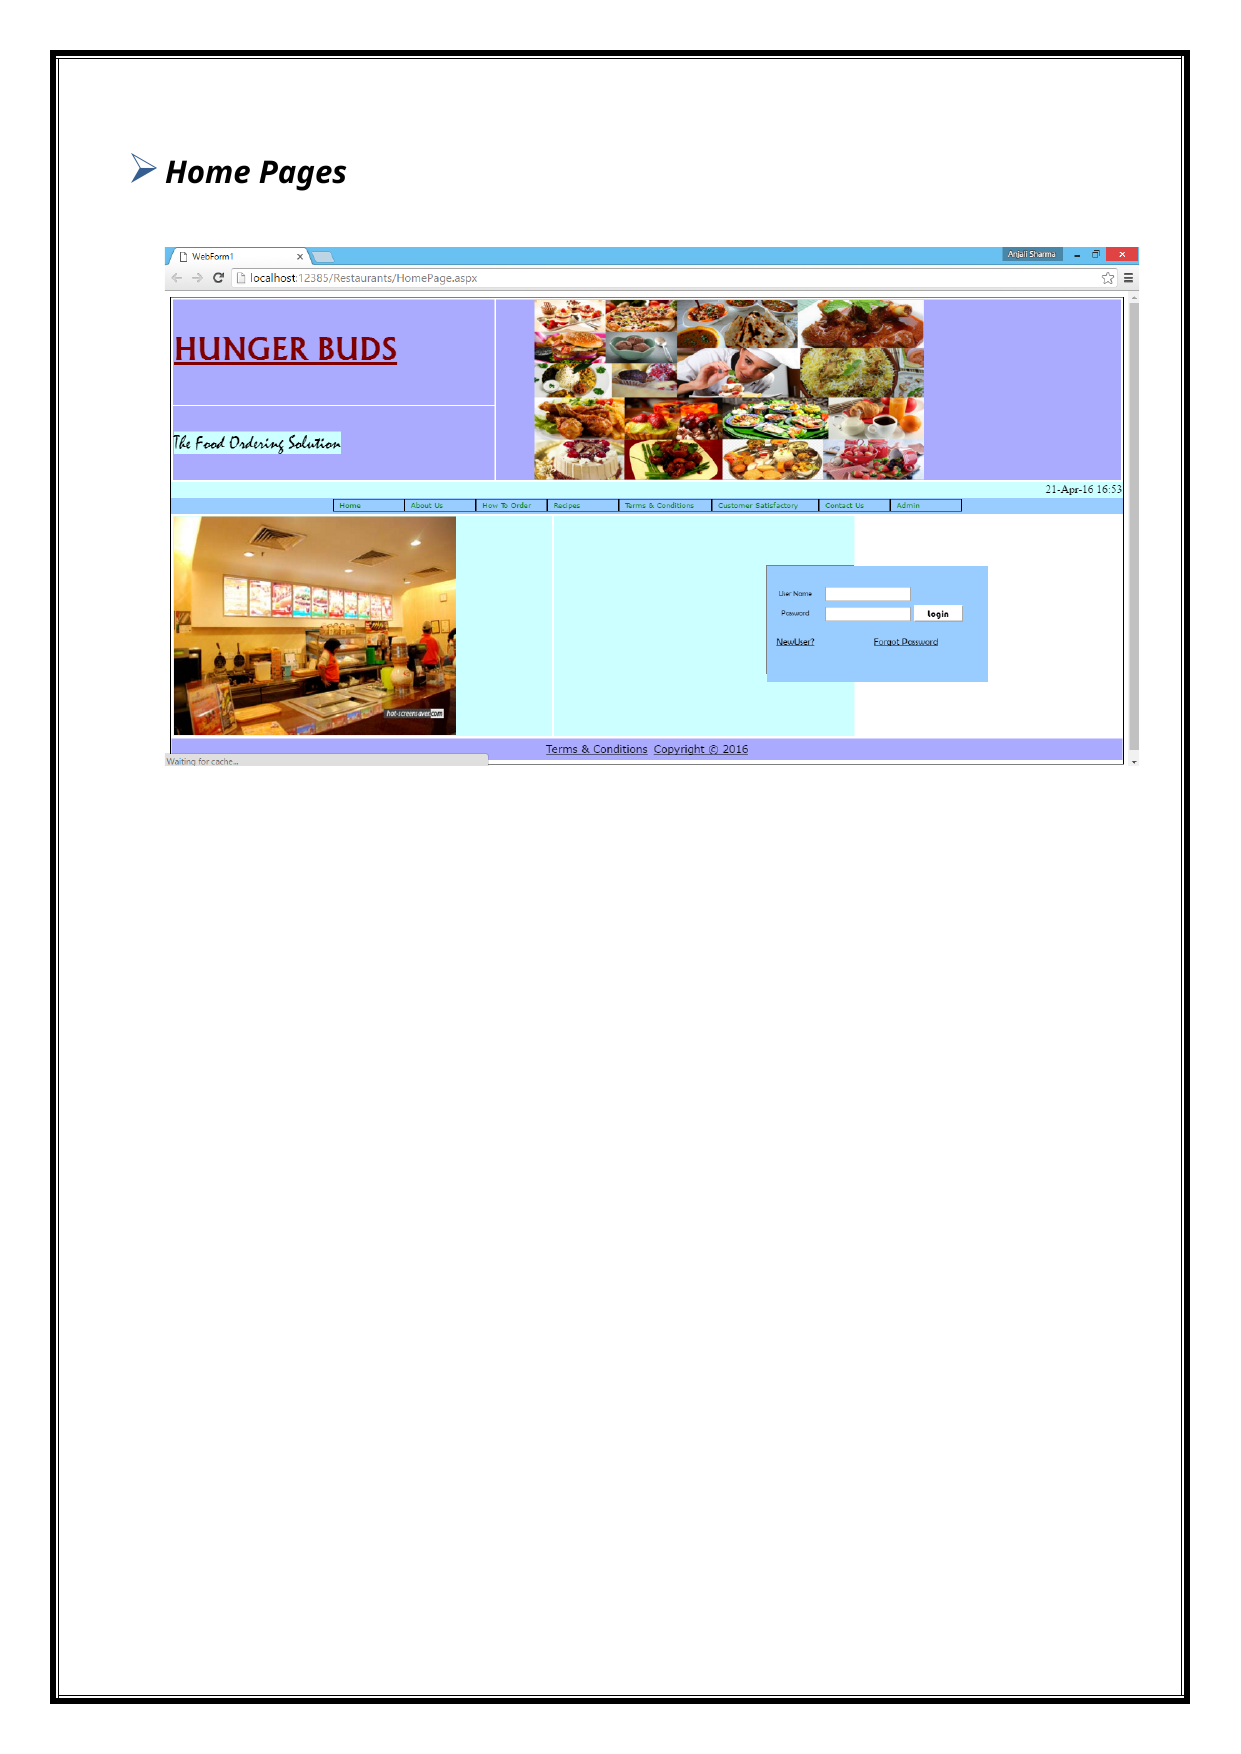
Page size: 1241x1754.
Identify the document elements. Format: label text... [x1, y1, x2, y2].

list Home Pages [127, 150, 1090, 193]
picture [164, 247, 1140, 766]
